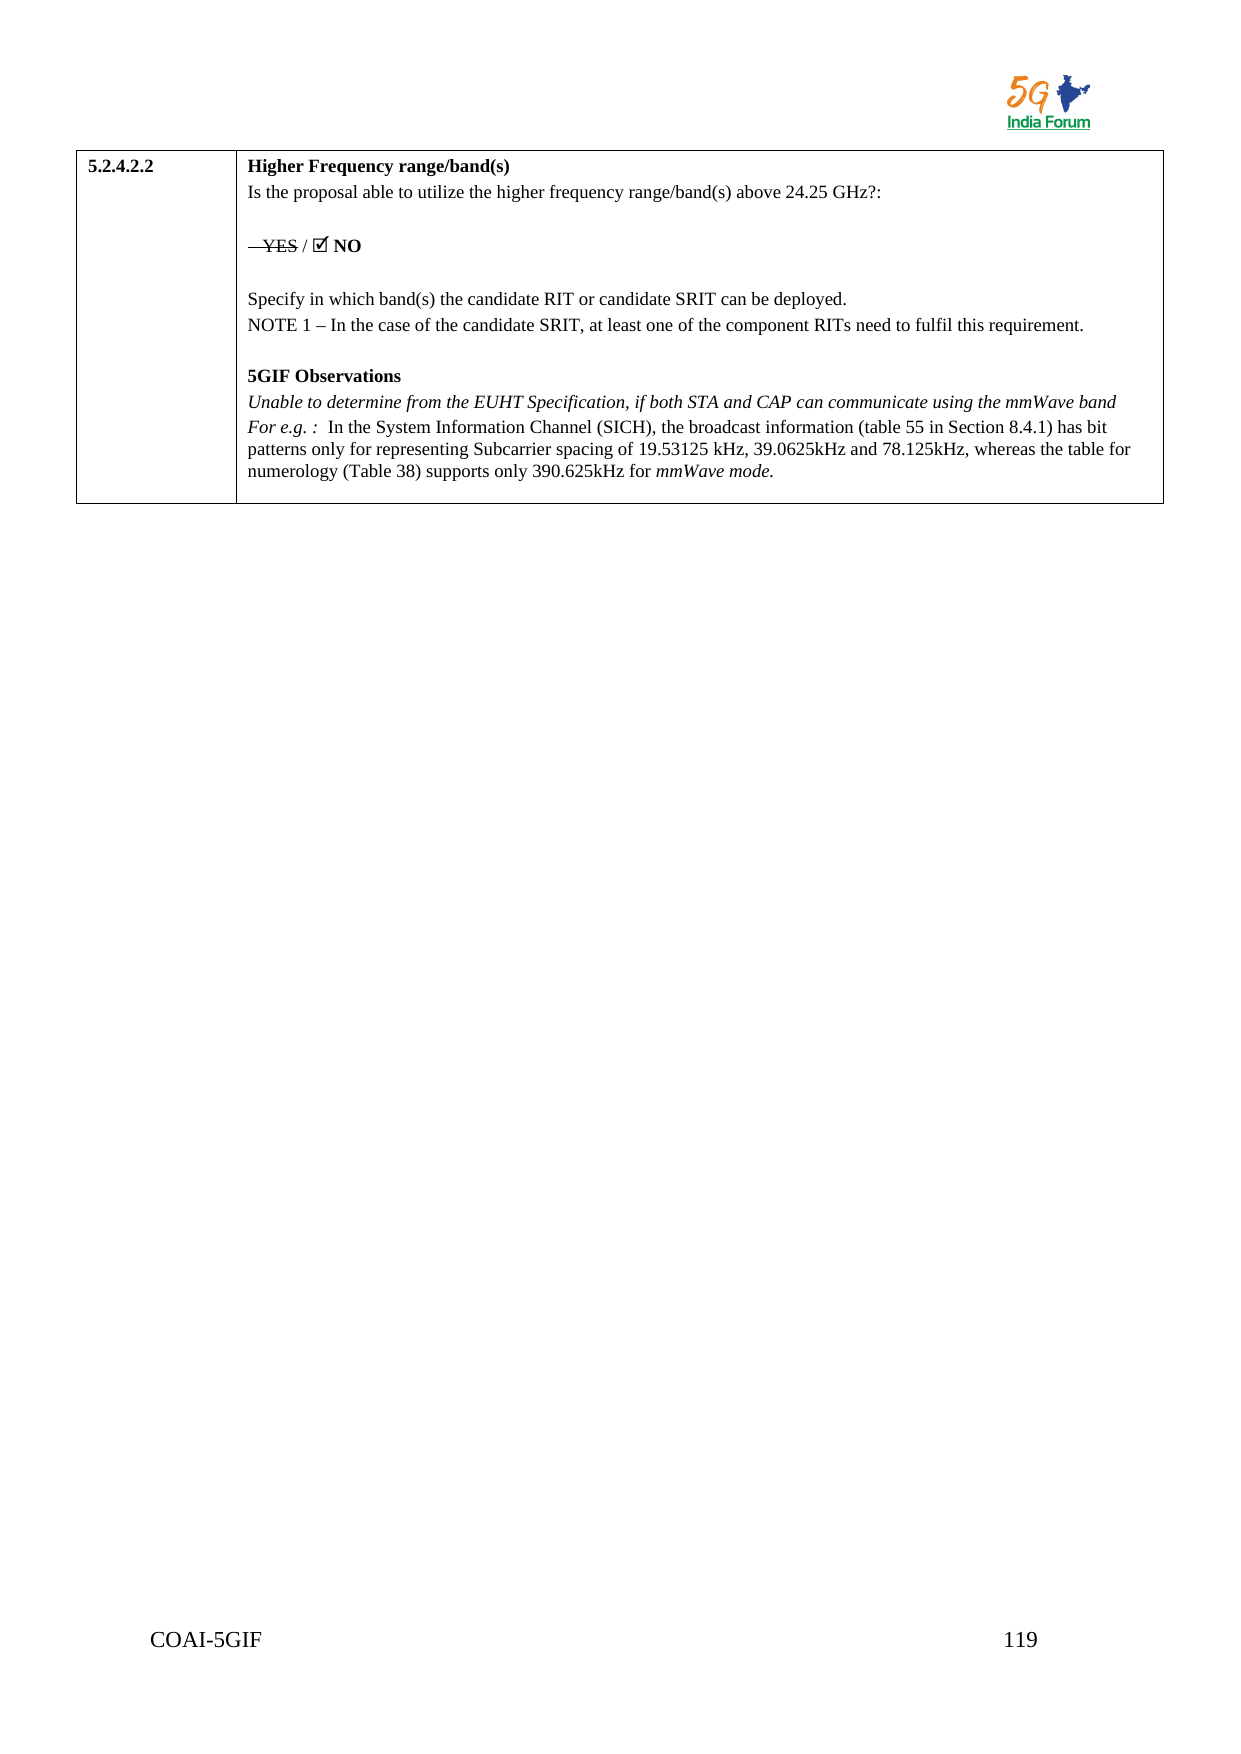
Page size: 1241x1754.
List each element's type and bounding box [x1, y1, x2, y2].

picture [1007, 75, 1091, 130]
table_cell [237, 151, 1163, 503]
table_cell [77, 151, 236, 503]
